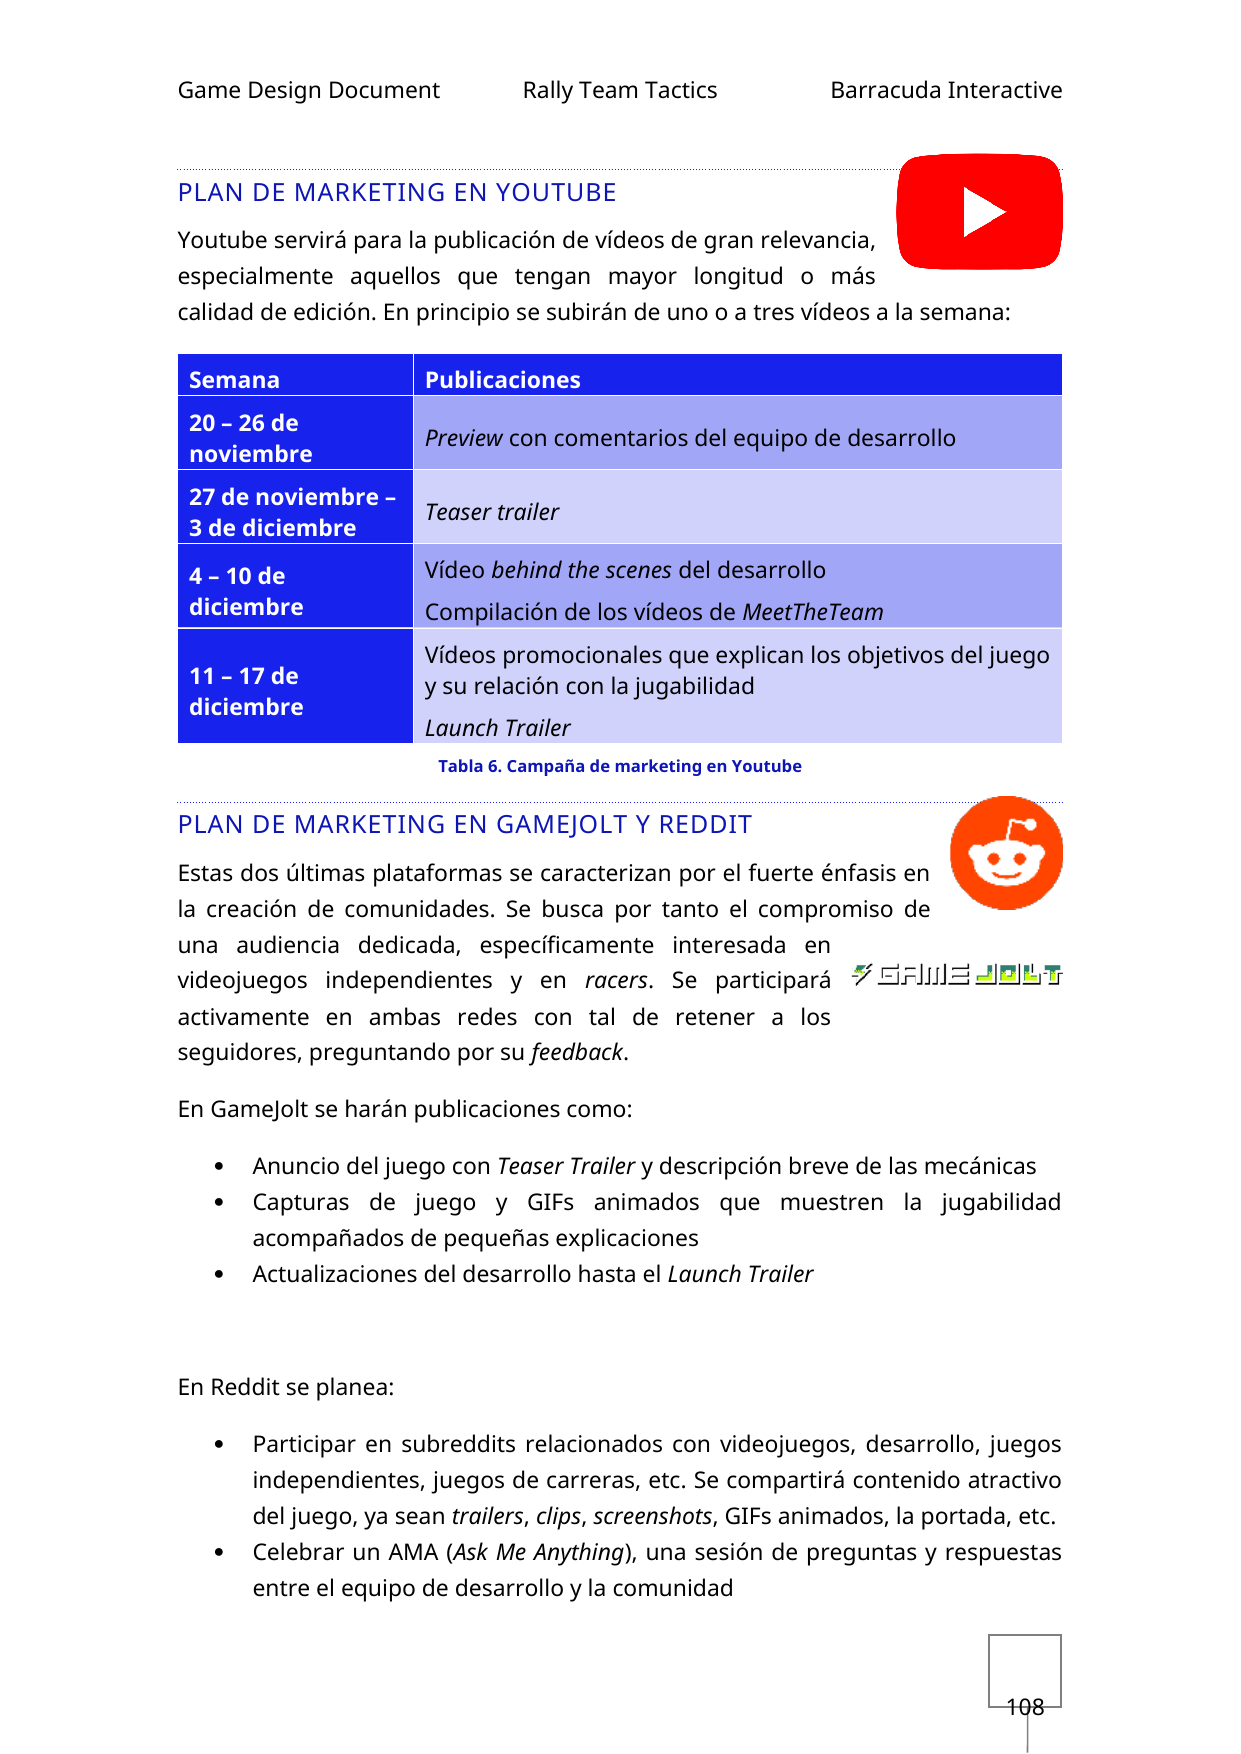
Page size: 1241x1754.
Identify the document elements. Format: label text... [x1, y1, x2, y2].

table_cell Vídeo behind the scenes del desarrollo Compilación de los vídeos de MeetTheTeam [414, 544, 1062, 627]
picture [895, 153, 1063, 270]
table_cell Preview con comentarios del equipo de desarrollo [414, 396, 1062, 469]
subtitle Plan de marketing en Youtube [177, 168, 895, 208]
picture [850, 932, 1063, 1016]
table_cell Vídeos promocionales que explican los objetivos del juego y su relación con la jugabilidad Launch Trailer [414, 629, 1062, 743]
picture [950, 796, 1063, 910]
list Anuncio del juego con Teaser Trailer y descripción breve de las mecánicas [215, 1150, 1063, 1181]
list Participar en subreddits relacionados con videojuegos, desarrollo, juegos independientes, juegos de carreras, etc. Se compartirá contenido atractivo del juego, ya sean trailers, clips, screenshots, GIFs animados, la portada, etc. [215, 1428, 1063, 1531]
list Celebrar un AMA (Ask Me Anything), una sesión de preguntas y respuestas entre el equipo de desarrollo y la comunidad [215, 1536, 1063, 1603]
table_cell Teaser trailer [414, 470, 1062, 543]
table_cell 27 de noviembre – 3 de diciembre [178, 470, 413, 543]
table_header Semana [178, 354, 413, 395]
list Capturas de juego y GIFs animados que muestren la jugabilidad acompañados de pequeñas explicaciones [215, 1186, 1063, 1253]
table_cell 11 – 17 de diciembre [178, 629, 413, 743]
table_cell 20 – 26 de noviembre [178, 396, 413, 469]
list Actualizaciones del desarrollo hasta el Launch Trailer [215, 1258, 1063, 1289]
text Estas dos últimas plataformas se caracterizan por el fuerte énfasis en la creación de comunidades. Se busca por tanto el compromiso de una audiencia dedicada, específicamente interesada en videojuegos independientes y en racers. Se participará activamente en ambas redes con tal de retener a los seguidores, preguntando por su feedback. [177, 857, 1063, 1068]
text En Reddit se planea: [177, 1371, 1063, 1402]
text Youtube servirá para la publicación de vídeos de gran relevancia, especialmente aquellos que tengan mayor longitud o más calidad de edición. En principio se subirán de uno o a tres vídeos a la semana: [177, 224, 1063, 327]
table_cell 4 – 10 de diciembre [178, 544, 413, 627]
table_header Publicaciones [414, 354, 1062, 395]
subtitle Plan de marketing en GameJolt y Reddit [177, 801, 950, 841]
text En GameJolt se harán publicaciones como: [177, 1093, 1063, 1124]
